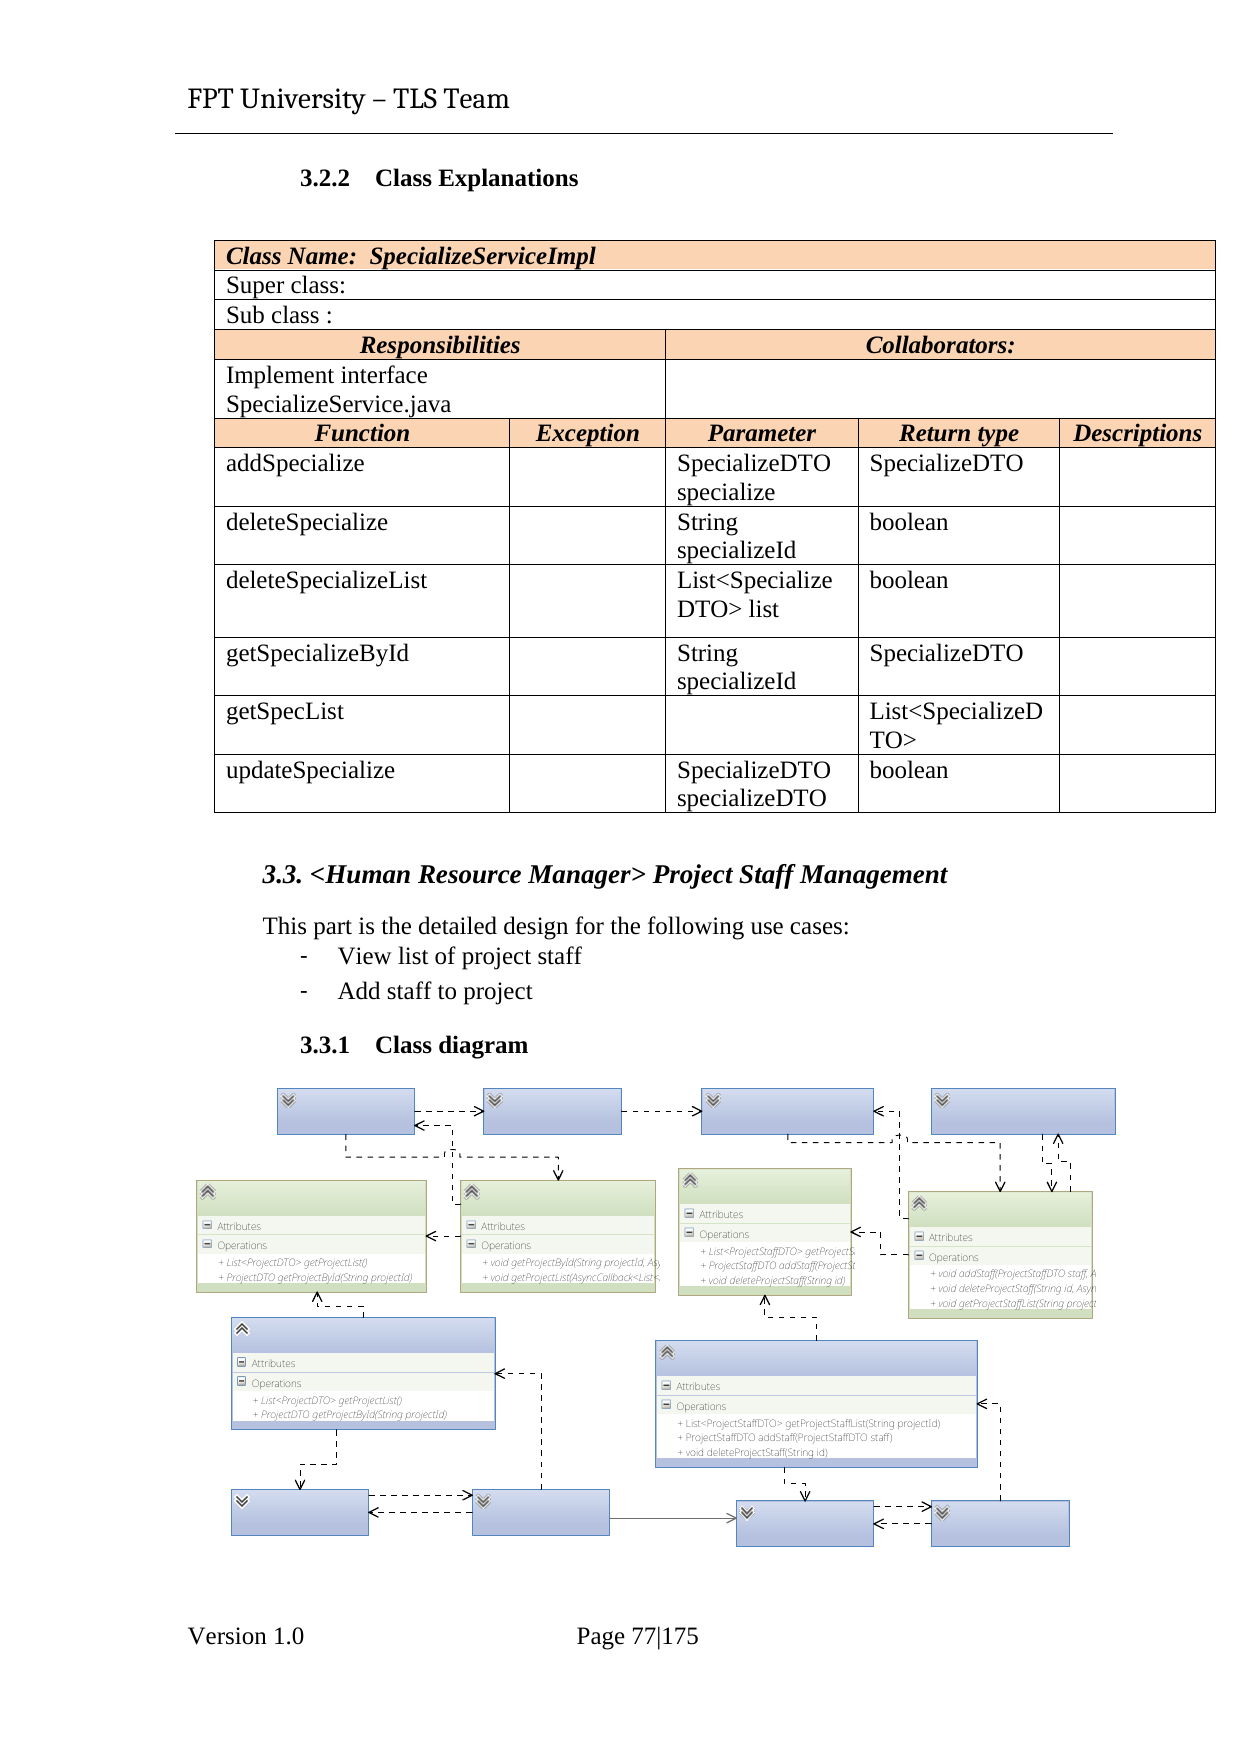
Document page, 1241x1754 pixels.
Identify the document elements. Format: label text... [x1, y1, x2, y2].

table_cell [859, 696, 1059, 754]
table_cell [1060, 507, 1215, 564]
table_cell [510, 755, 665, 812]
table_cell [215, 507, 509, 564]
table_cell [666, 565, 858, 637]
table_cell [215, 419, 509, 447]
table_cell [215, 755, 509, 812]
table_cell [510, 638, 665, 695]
subtitle Class Explanations [300, 163, 1125, 192]
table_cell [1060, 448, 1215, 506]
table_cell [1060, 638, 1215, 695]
list View list of project staff [300, 940, 1125, 970]
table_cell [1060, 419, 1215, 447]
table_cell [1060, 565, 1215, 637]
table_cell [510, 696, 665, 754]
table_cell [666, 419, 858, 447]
text This part is the detailed design for the following use cases: [187, 911, 1125, 940]
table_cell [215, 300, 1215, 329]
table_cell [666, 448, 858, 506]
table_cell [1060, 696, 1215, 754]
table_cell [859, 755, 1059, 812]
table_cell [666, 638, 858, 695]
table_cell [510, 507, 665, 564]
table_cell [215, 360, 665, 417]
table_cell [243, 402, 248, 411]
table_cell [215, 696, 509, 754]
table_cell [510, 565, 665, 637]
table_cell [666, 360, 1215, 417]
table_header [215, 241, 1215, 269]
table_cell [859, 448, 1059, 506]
subtitle 3.3. <Human Resource Manager> Project Staff Management [187, 254, 1125, 889]
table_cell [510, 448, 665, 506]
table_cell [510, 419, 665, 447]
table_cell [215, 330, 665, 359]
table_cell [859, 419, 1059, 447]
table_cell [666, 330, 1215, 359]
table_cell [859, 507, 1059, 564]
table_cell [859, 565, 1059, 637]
subtitle Class diagram [300, 1031, 1125, 1059]
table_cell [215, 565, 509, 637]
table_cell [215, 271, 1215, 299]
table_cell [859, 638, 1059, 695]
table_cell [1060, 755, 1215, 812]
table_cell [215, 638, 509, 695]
list Add staff to project [300, 975, 1125, 1005]
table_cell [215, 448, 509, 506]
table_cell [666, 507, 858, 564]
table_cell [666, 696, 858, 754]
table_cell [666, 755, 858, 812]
